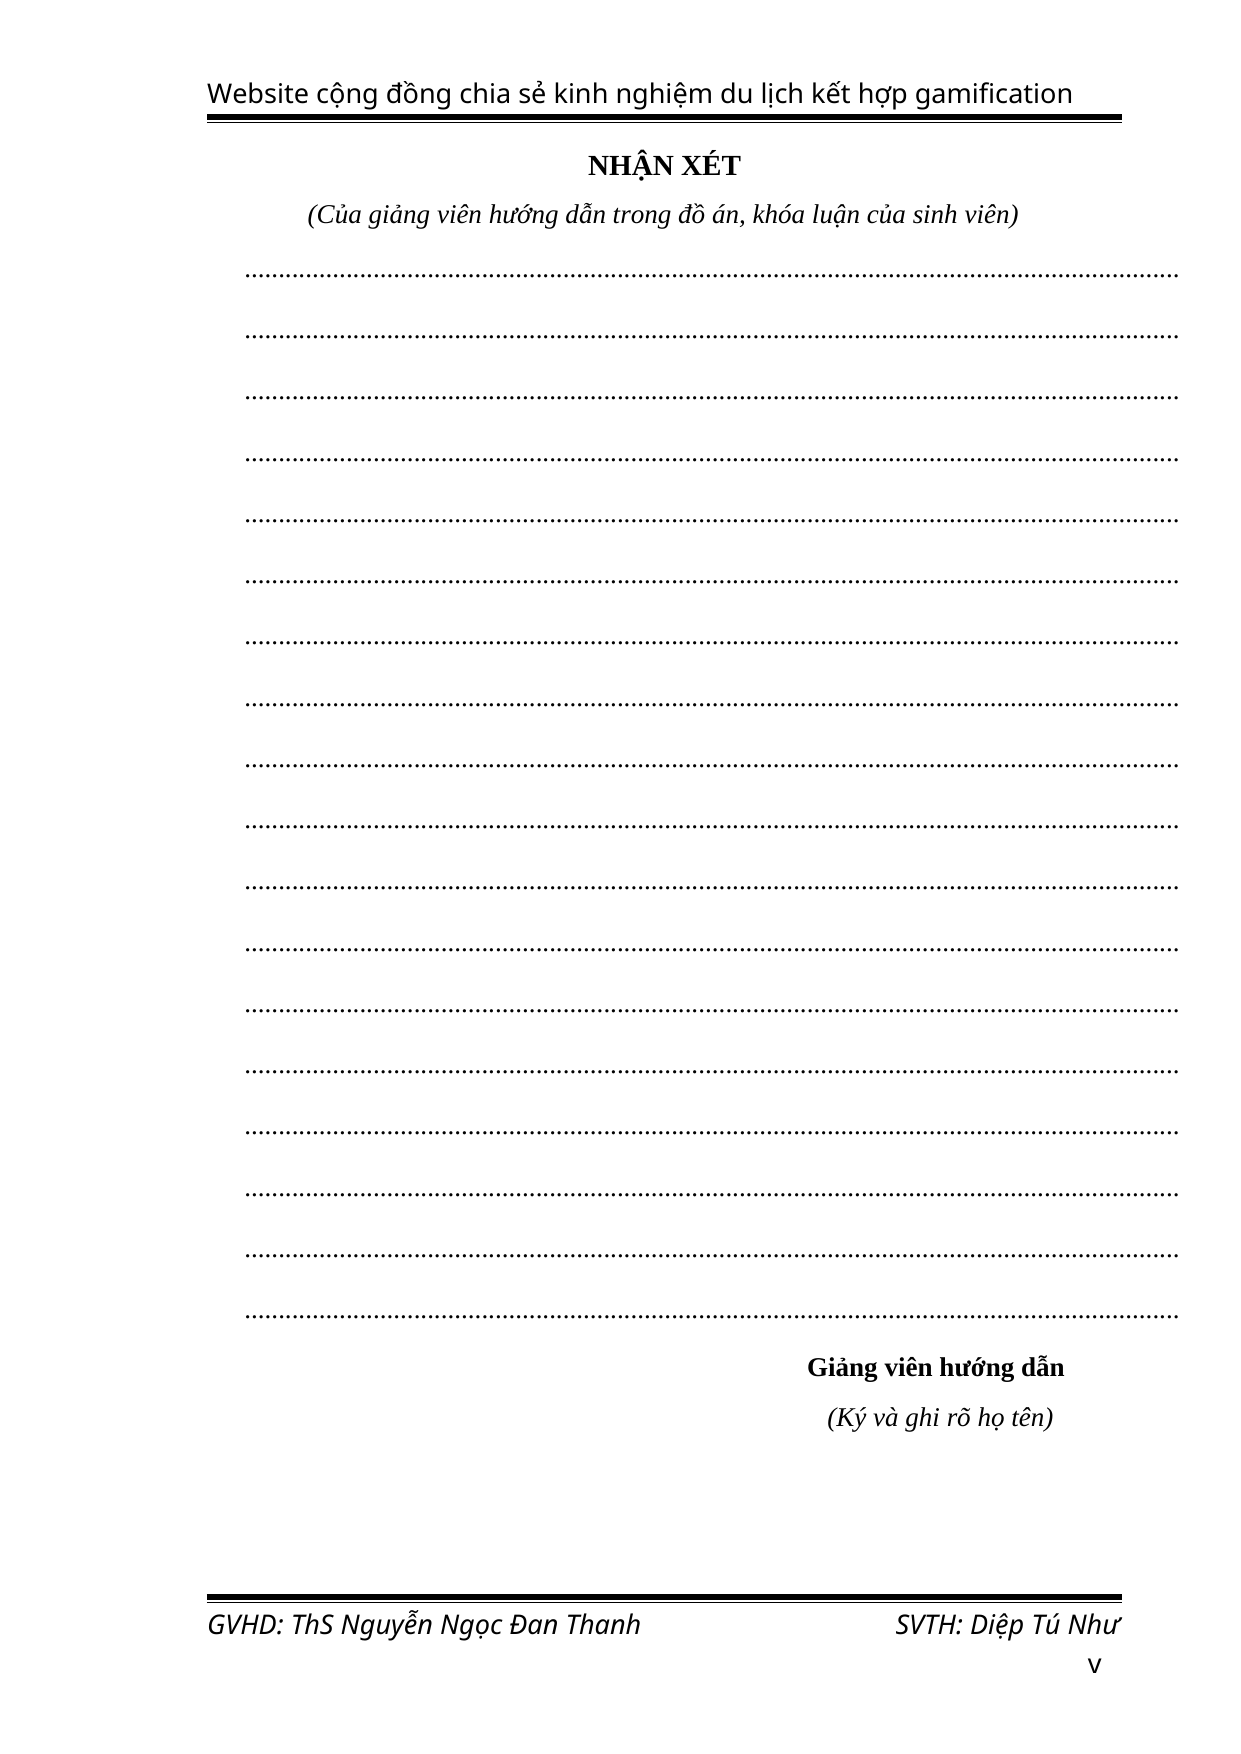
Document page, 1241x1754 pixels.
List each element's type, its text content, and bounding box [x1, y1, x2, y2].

text (Ký và ghi rõ họ tên) [732, 1401, 1122, 1432]
text NHẬN XÉT [207, 148, 1122, 181]
text Giảng viên hướng dẫn [732, 1351, 1122, 1382]
text (Của giảng viên hướng dẫn trong đồ án, khóa luận của sinh viên) [207, 198, 1122, 229]
